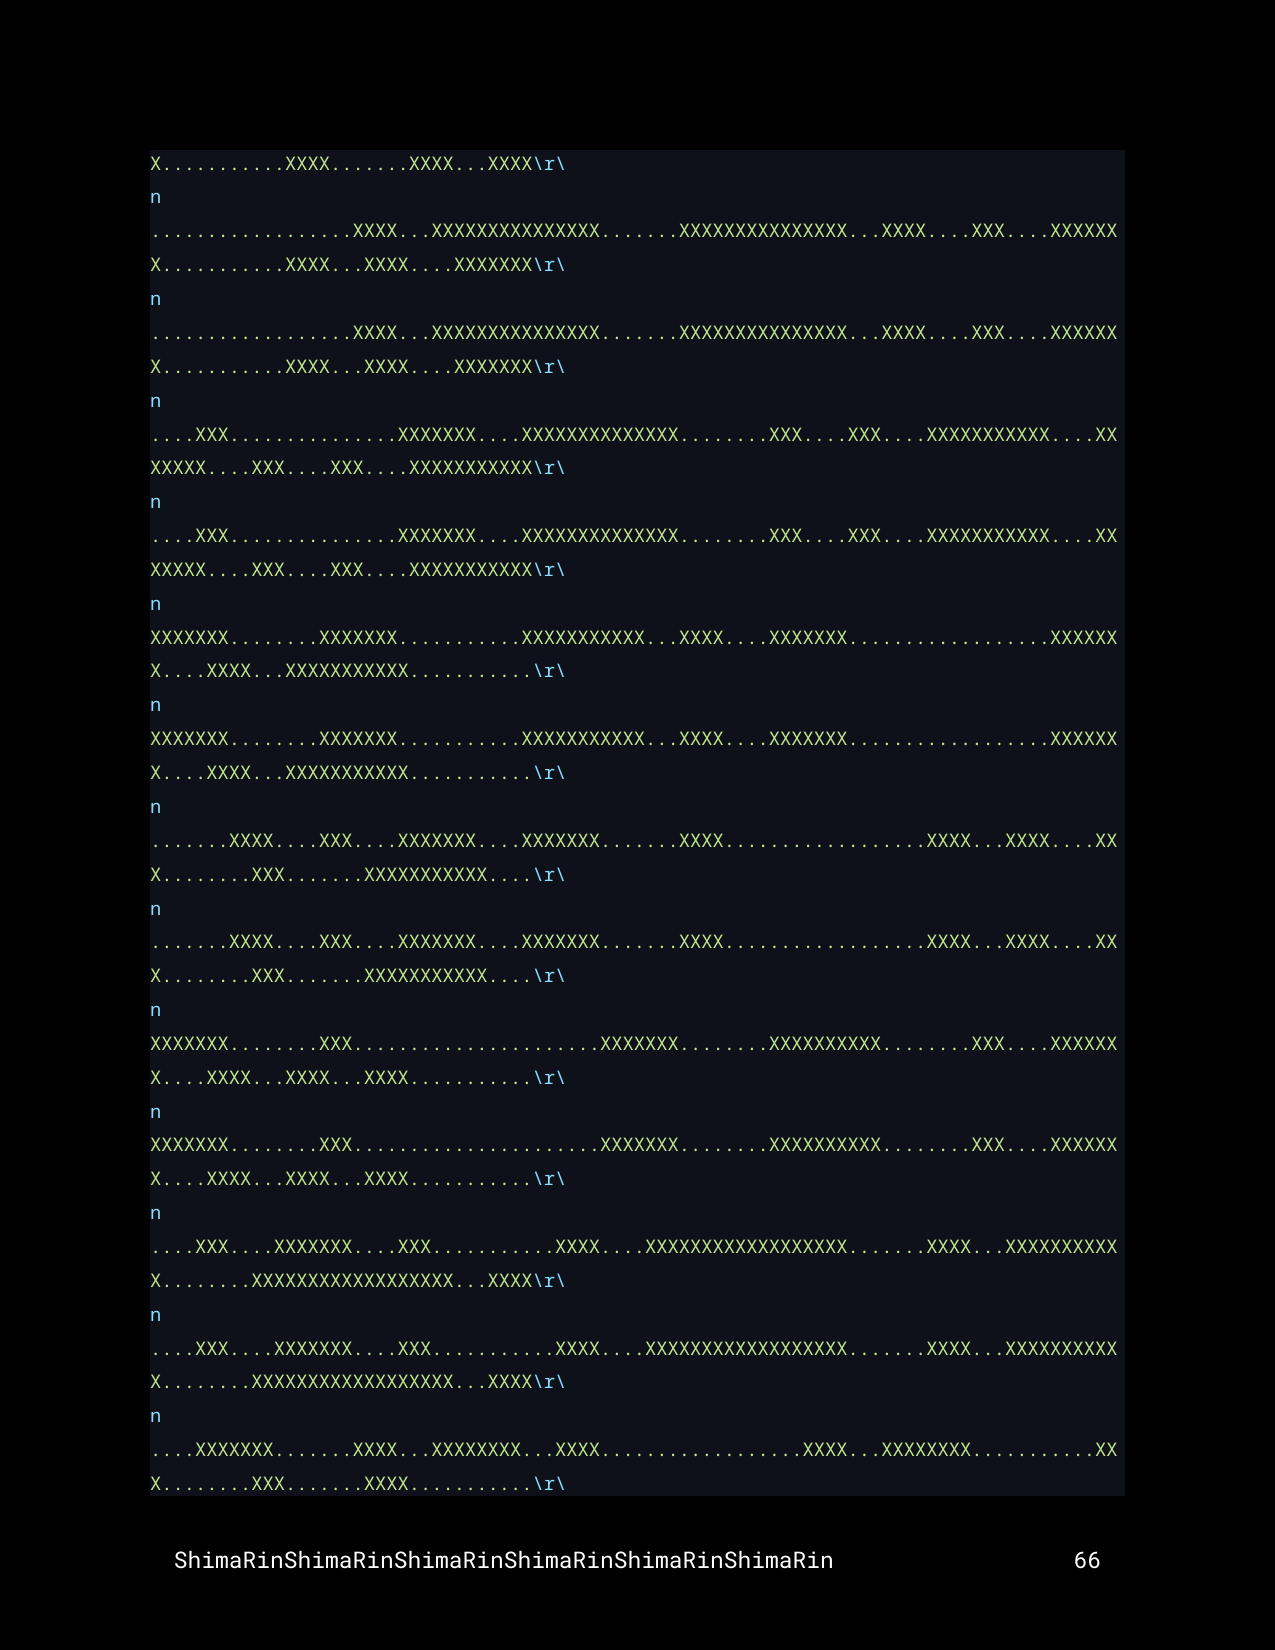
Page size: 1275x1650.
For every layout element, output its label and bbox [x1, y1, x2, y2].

text [150, 150, 1125, 1496]
